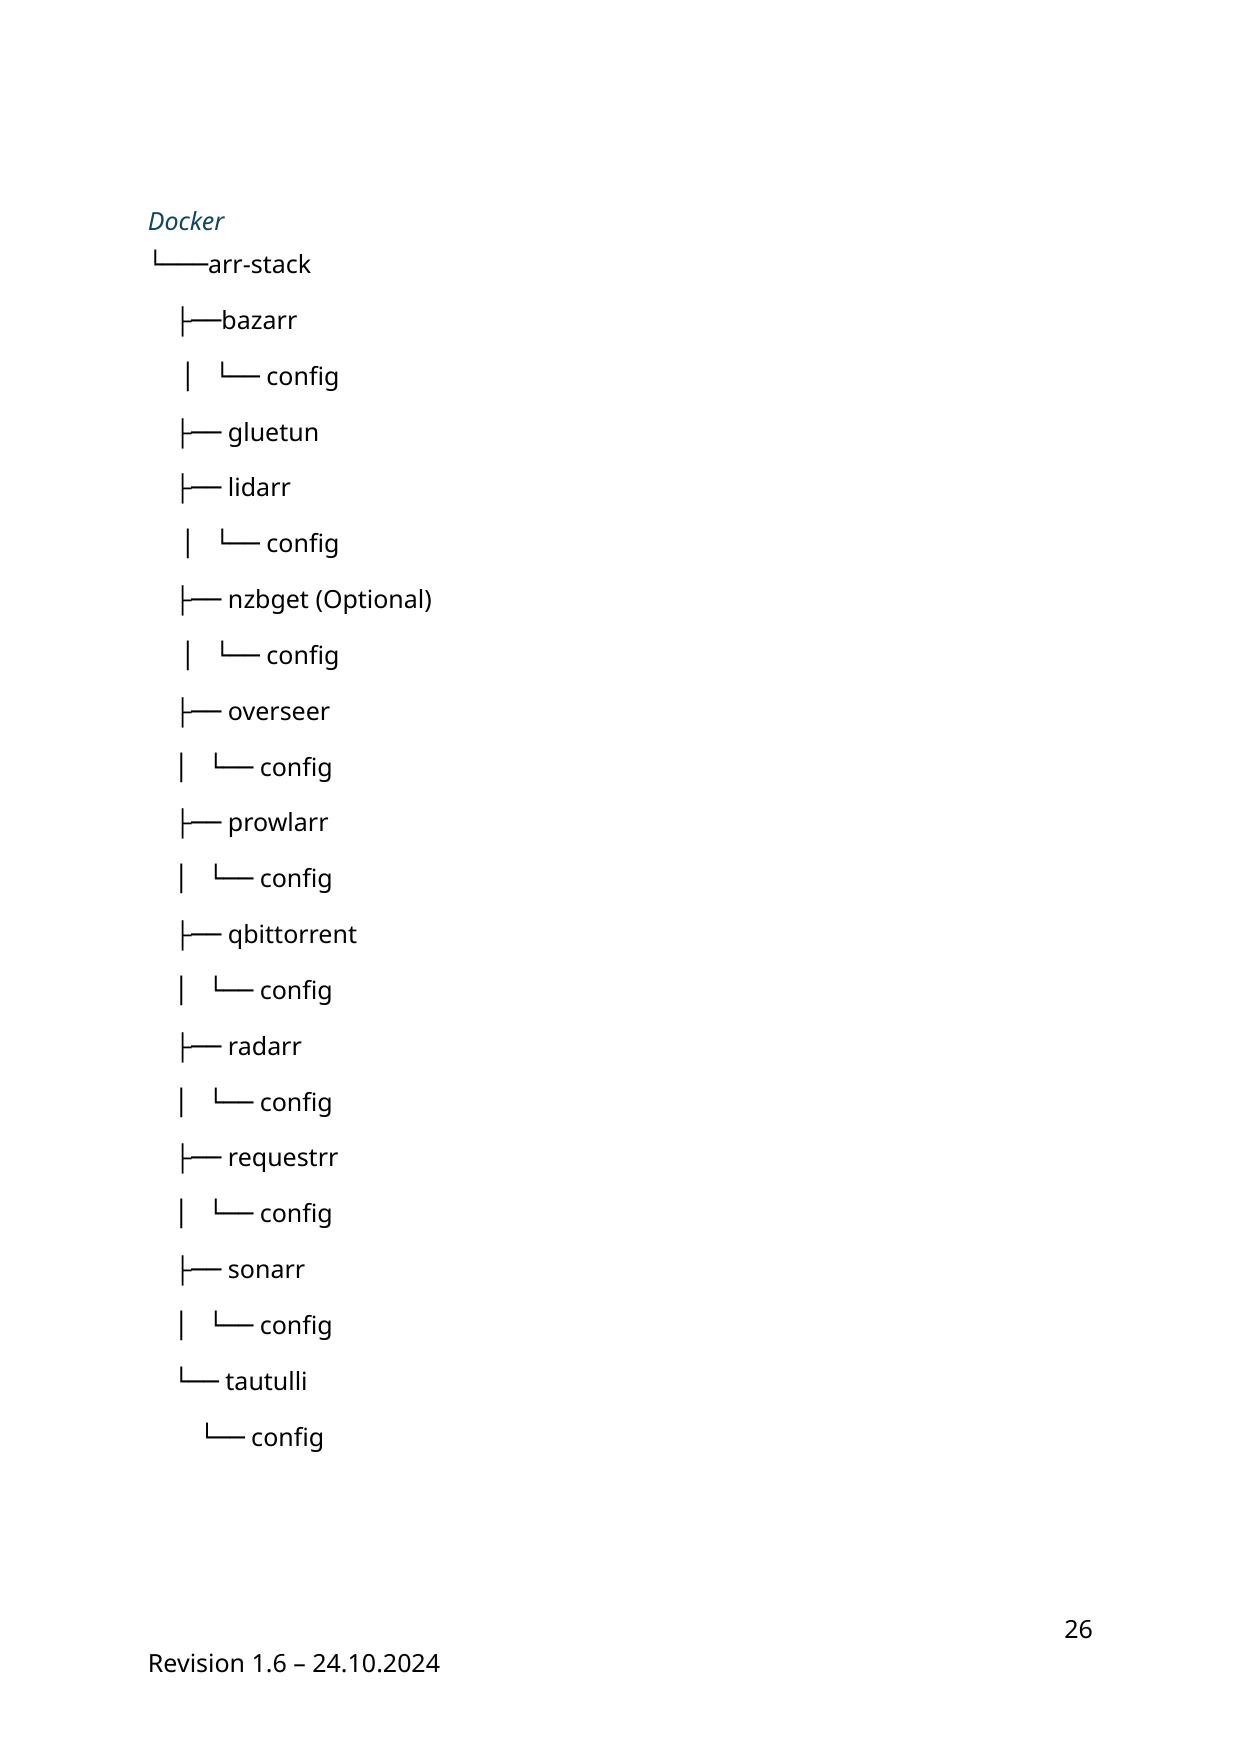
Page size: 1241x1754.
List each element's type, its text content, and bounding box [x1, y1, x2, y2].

text │ └── config [148, 358, 1093, 392]
text ├── requestrr [148, 1140, 1093, 1174]
text │ └── config [148, 638, 1093, 672]
text └── config [148, 1419, 1093, 1453]
text └───arr-stack [148, 247, 1093, 281]
text │ └── config [148, 973, 1093, 1007]
text ├── lidarr [148, 470, 1093, 504]
text ├── prowlarr [148, 805, 1093, 839]
text │ └── config [148, 1196, 1093, 1230]
text └── tautulli [148, 1363, 1093, 1397]
text │ └── config [148, 749, 1093, 783]
text │ └── config [148, 1084, 1093, 1118]
text │ └── config [148, 1308, 1093, 1342]
subtitle Docker [148, 203, 1093, 237]
text ├── gluetun [148, 414, 1093, 448]
text ├── sonarr [148, 1252, 1093, 1286]
text │ └── config [148, 861, 1093, 895]
text ├──bazarr [148, 303, 1093, 337]
text │ └── config [148, 526, 1093, 560]
text ├── radarr [148, 1028, 1093, 1062]
text ├── nzbget (Optional) [148, 582, 1093, 616]
text ├── qbittorrent [148, 917, 1093, 951]
text ├── overseer [148, 693, 1093, 727]
